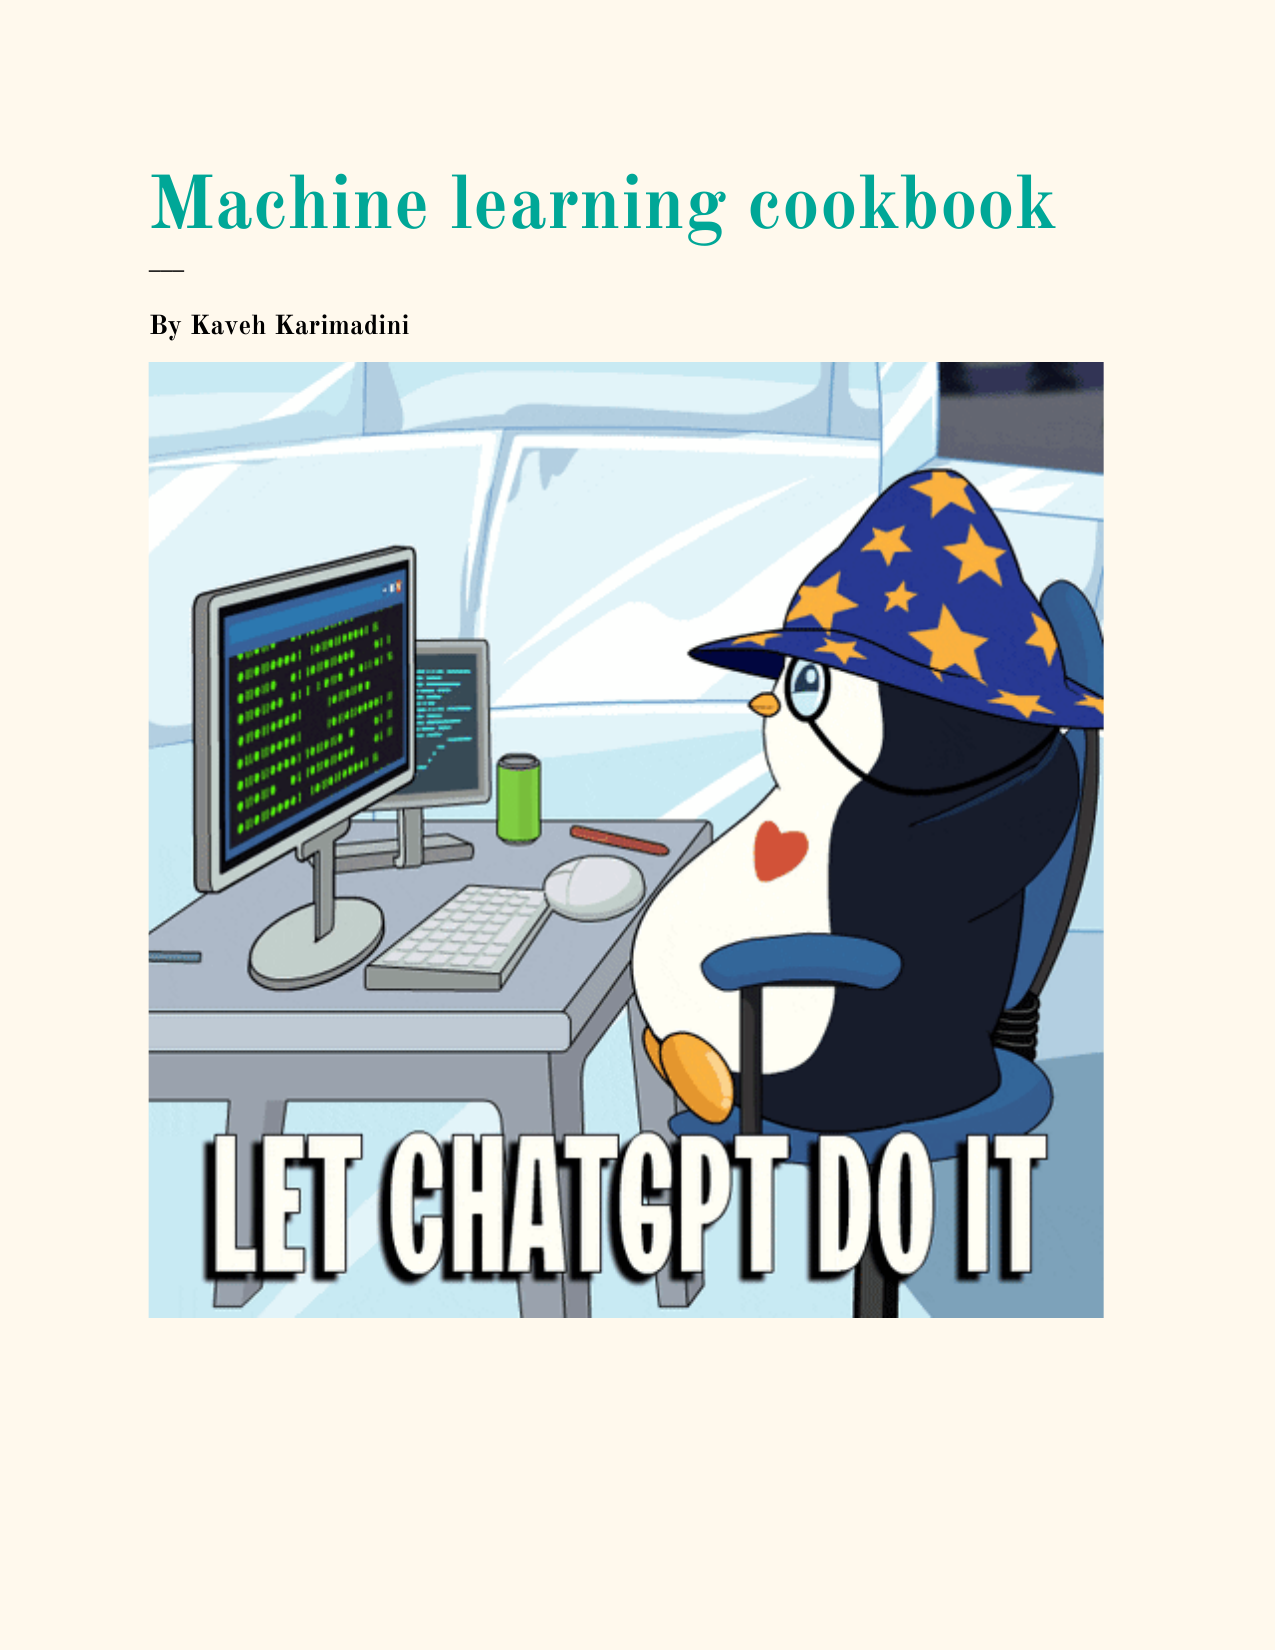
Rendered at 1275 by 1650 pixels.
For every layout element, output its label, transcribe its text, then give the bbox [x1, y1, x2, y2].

title Machine learning cookbook [148, 153, 1127, 246]
subtitle By Kaveh Karimadini [148, 308, 1127, 341]
text ___ [148, 246, 1127, 274]
picture [148, 362, 1104, 1318]
